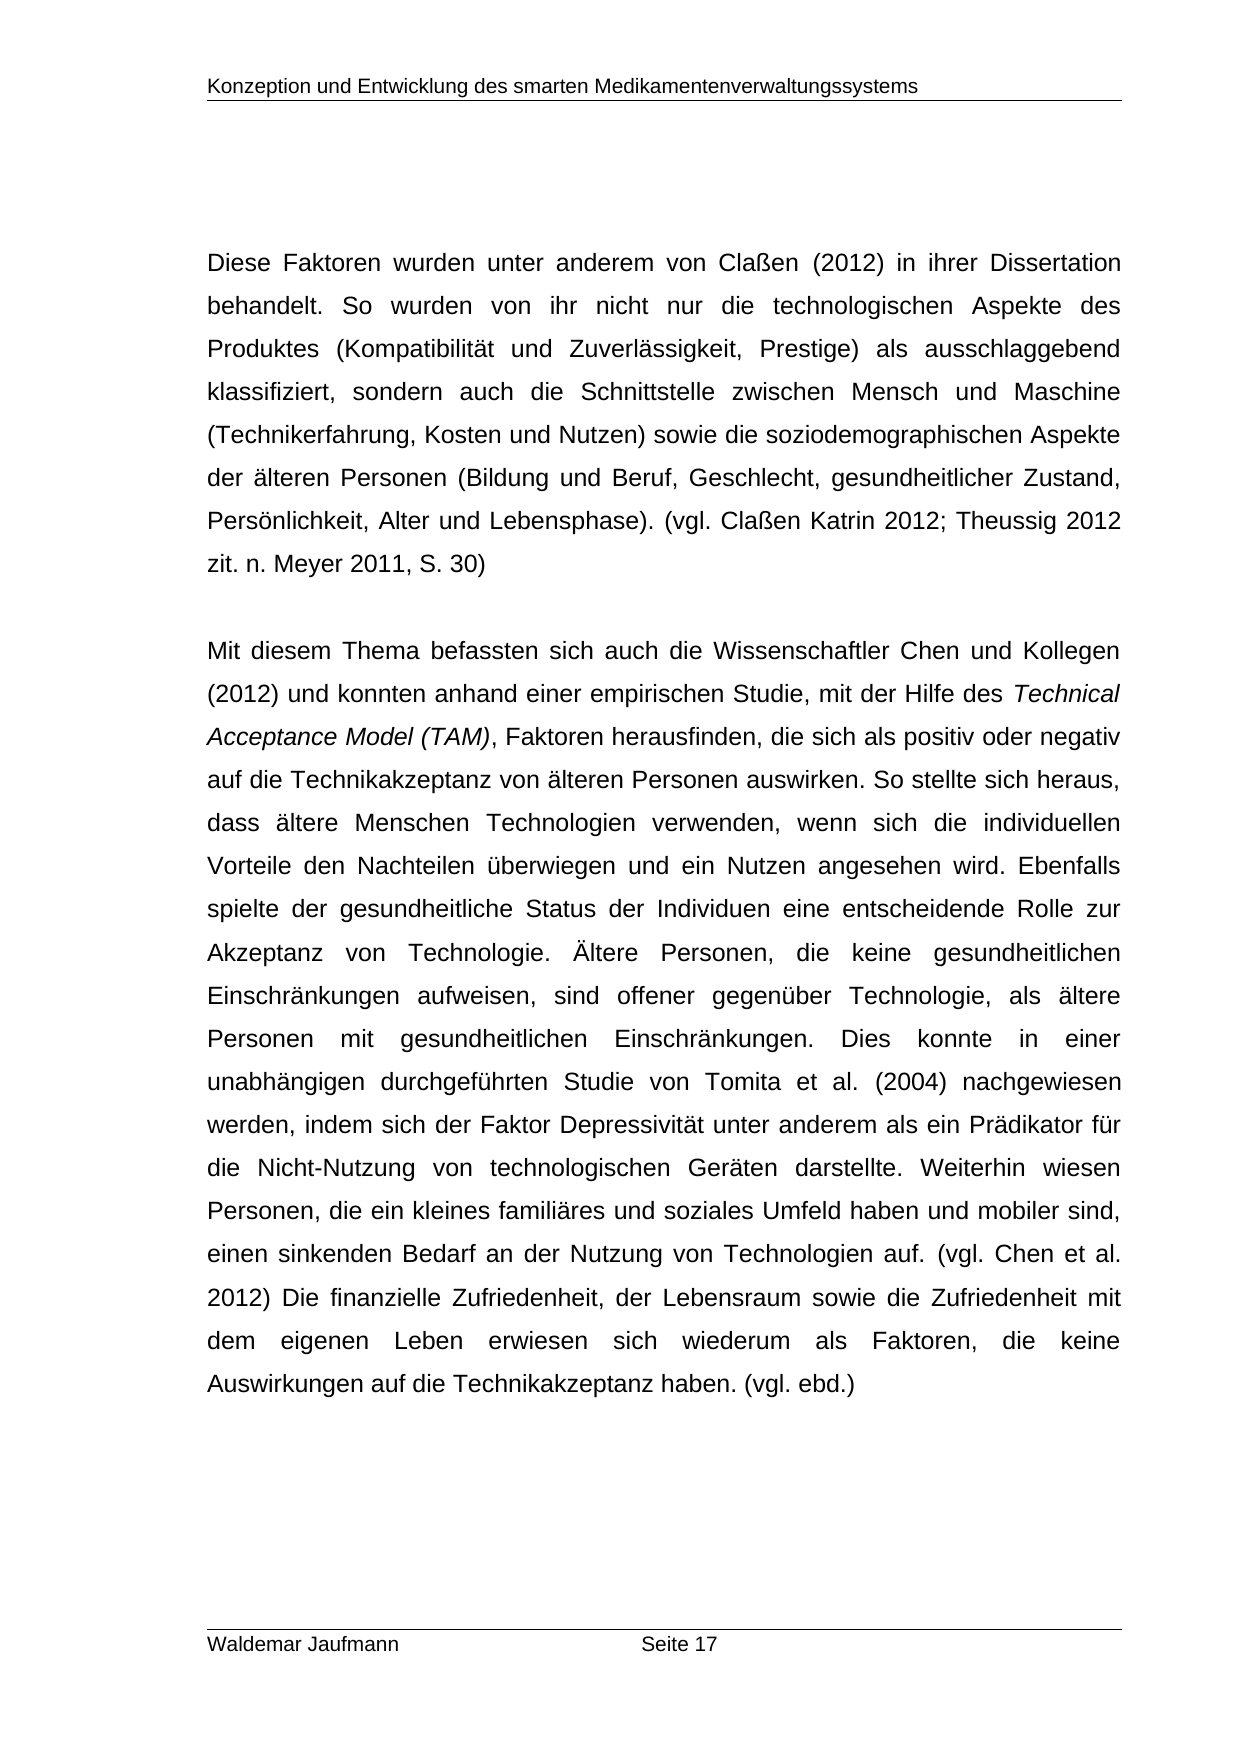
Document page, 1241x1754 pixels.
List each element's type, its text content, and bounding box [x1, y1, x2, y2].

text Diese Faktoren wurden unter anderem von Claßen (2012) in ihrer Dissertation behandelt. So wurden von ihr nicht nur die technologischen Aspekte des Produktes (Kompatibilität und Zuverlässigkeit, Prestige) als ausschlaggebend klassifiziert, sondern auch die Schnittstelle zwischen Mensch und Maschine (Technikerfahrung, Kosten und Nutzen) sowie die soziodemographischen Aspekte der älteren Personen (Bildung und Beruf, Geschlecht, gesundheitlicher Zustand, Persönlichkeit, Alter und Lebensphase). (vgl. Claßen Katrin 2012; Theussig 2012 zit. n. Meyer 2011, S. 30) [207, 247, 1122, 578]
text Mit diesem Thema befassten sich auch die Wissenschaftler Chen und Kollegen (2012) und konnten anhand einer empirischen Studie, mit der Hilfe des Technical Acceptance Model (TAM), Faktoren herausfinden, die sich als positiv oder negativ auf die Technikakzeptanz von älteren Personen auswirken. So stellte sich heraus, dass ältere Menschen Technologien verwenden, wenn sich die individuellen Vorteile den Nachteilen überwiegen und ein Nutzen angesehen wird. Ebenfalls spielte der gesundheitliche Status der Individuen eine entscheidende Rolle zur Akzeptanz von Technologie. Ältere Personen, die keine gesundheitlichen Einschränkungen aufweisen, sind offener gegenüber Technologie, als ältere Personen mit gesundheitlichen Einschränkungen. Dies konnte in einer unabhängigen durchgeführten Studie von Tomita et al. (2004) nachgewiesen werden, indem sich der Faktor Depressivität unter anderem als ein Prädikator für die Nicht-Nutzung von technologischen Geräten darstellte. Weiterhin wiesen Personen, die ein kleines familiäres und soziales Umfeld haben und mobiler sind, einen sinkenden Bedarf an der Nutzung von Technologien auf. (vgl. Chen et al. 2012) Die finanzielle Zufriedenheit, der Lebensraum sowie die Zufriedenheit mit dem eigenen Leben erwiesen sich wiederum als Faktoren, die keine Auswirkungen auf die Technikakzeptanz haben. (vgl. ebd.) [207, 636, 1122, 1397]
